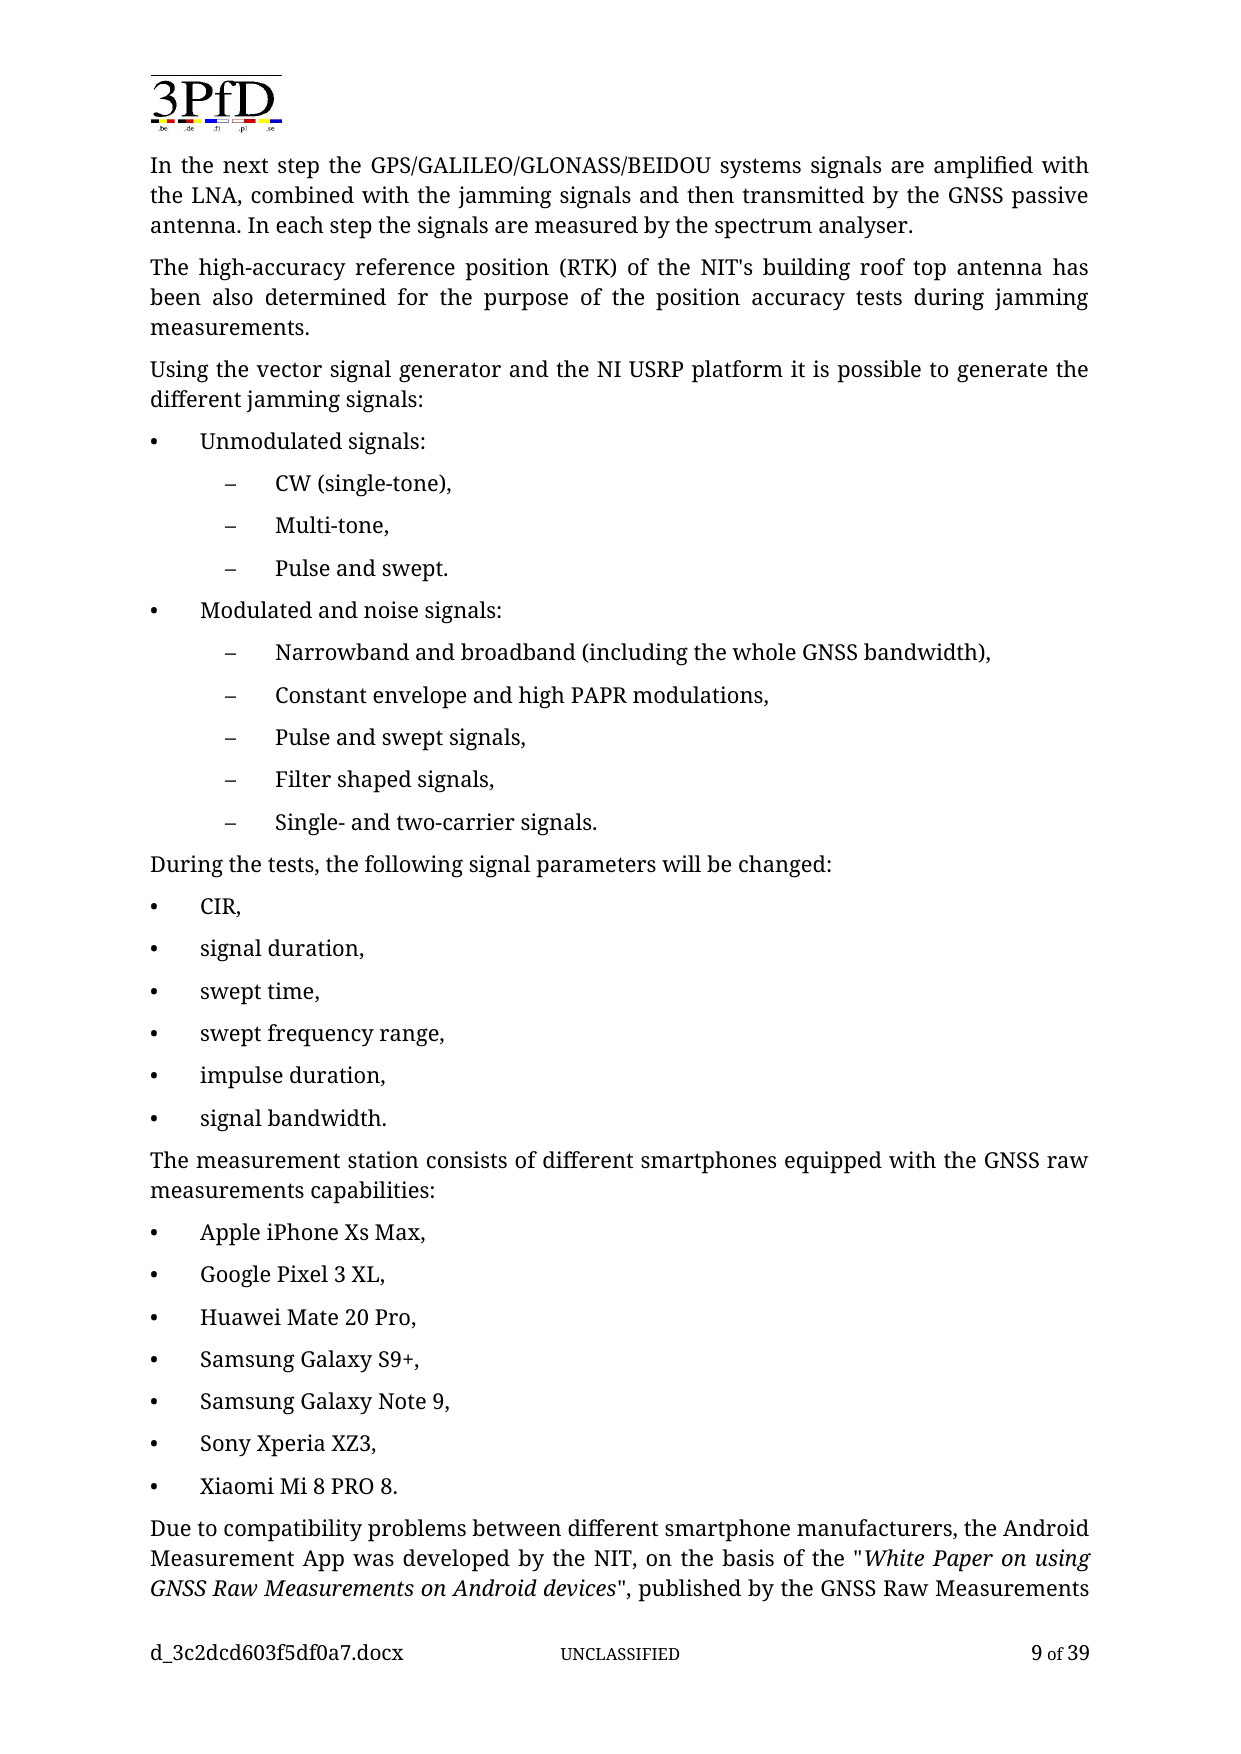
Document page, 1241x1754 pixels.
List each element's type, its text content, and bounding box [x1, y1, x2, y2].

list Pulse and swept. [225, 553, 1090, 582]
list Multi-tone, [225, 510, 1090, 540]
list Xiaomi Mi 8 PRO 8. [150, 1471, 1090, 1500]
list Google Pixel 3 XL, [150, 1259, 1090, 1289]
list Modulated and noise signals: [150, 595, 1090, 625]
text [150, 1513, 1090, 1602]
list Sony Xperia XZ3, [150, 1428, 1090, 1458]
list Samsung Galaxy Note 9, [150, 1386, 1090, 1416]
list Unmodulated signals: [150, 426, 1090, 456]
list Narrowband and broadband (including the whole GNSS bandwidth), [225, 637, 1090, 667]
picture [150, 75, 295, 133]
list Samsung Galaxy S9+, [150, 1344, 1090, 1373]
text During the tests, the following signal parameters will be changed: [150, 849, 1090, 878]
text In the next step the GPS/GALILEO/GLONASS/BEIDOU systems signals are amplified with the LNA, combined with the jamming signals and then transmitted by the GNSS passive antenna. In each step the signals are measured by the spectrum analyser. [150, 150, 1090, 239]
list CW (single-tone), [225, 468, 1090, 498]
list Constant envelope and high PAPR modulations, [225, 679, 1090, 709]
text The high-accuracy reference position (RTK) of the NIT's building roof top antenna has been also determined for the purpose of the position accuracy tests during jamming measurements. [150, 252, 1090, 341]
list swept frequency range, [150, 1018, 1090, 1048]
list swept time, [150, 976, 1090, 1005]
list Apple iPhone Xs Max, [150, 1217, 1090, 1247]
list signal duration, [150, 933, 1090, 963]
text The measurement station consists of different smartphones equipped with the GNSS raw measurements capabilities: [150, 1145, 1090, 1204]
list impulse duration, [150, 1060, 1090, 1090]
text Using the vector signal generator and the NI USRP platform it is possible to generate the different jamming signals: [150, 354, 1090, 413]
list signal bandwidth. [150, 1102, 1090, 1132]
list Filter shaped signals, [225, 764, 1090, 794]
list Huawei Mate 20 Pro, [150, 1301, 1090, 1331]
list Pulse and swept signals, [225, 722, 1090, 752]
list CIR, [150, 891, 1090, 921]
list Single- and two-carrier signals. [225, 806, 1090, 836]
